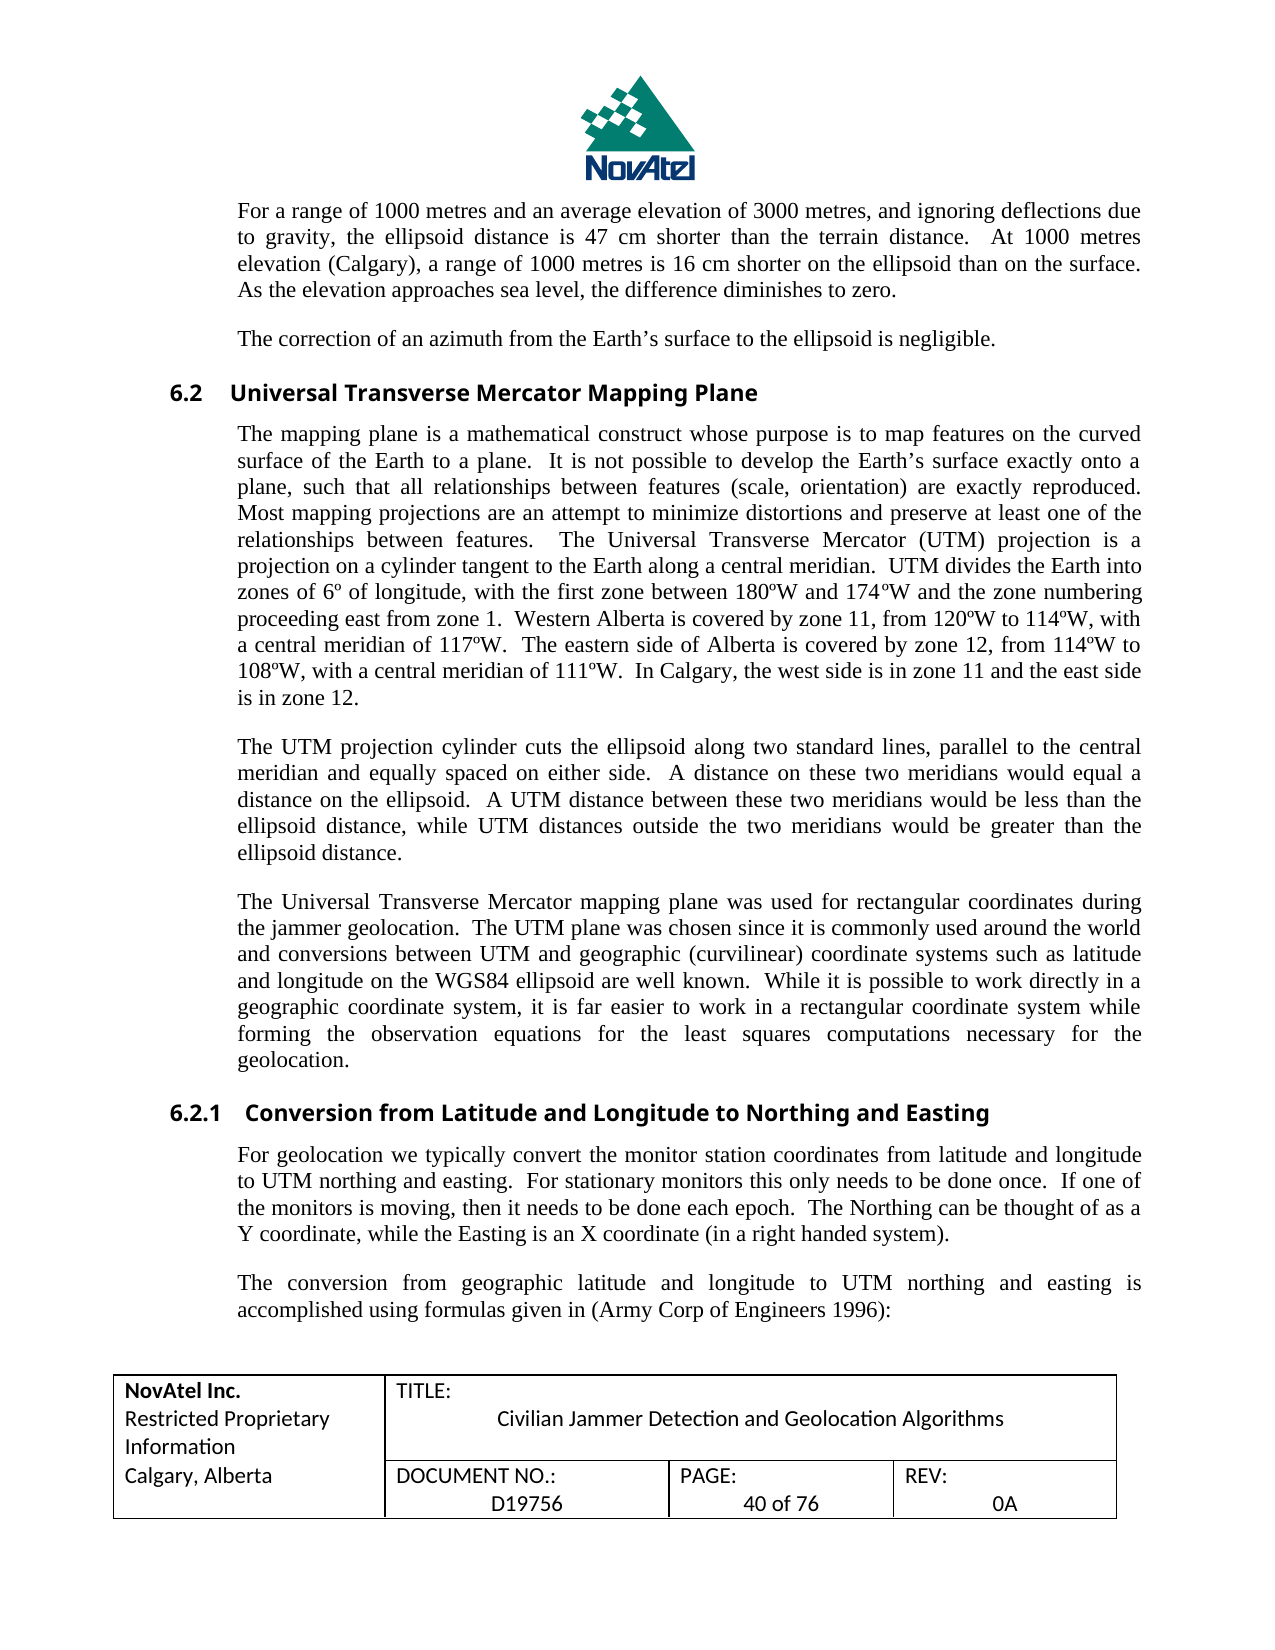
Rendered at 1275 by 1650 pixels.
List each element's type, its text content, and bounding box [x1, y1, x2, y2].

subtitle Conversion from Latitude and Longitude to Northing and Easting [169, 1097, 1143, 1128]
text For a range of 1000 metres and an average elevation of 3000 metres, and ignoring deflections due to gravity, the ellipsoid distance is 47 cm shorter than the terrain distance. At 1000 metres elevation (Calgary), a range of 1000 metres is 16 cm shorter on the ellipsoid than on the surface. As the elevation approaches sea level, the difference diminishes to zero. [237, 197, 1143, 302]
subtitle Universal Transverse Mercator Mapping Plane [169, 377, 1143, 408]
text The mapping plane is a mathematical construct whose purpose is to map features on the curved surface of the Earth to a plane. It is not possible to develop the Earth’s surface exactly onto a plane, such that all relationships between features (scale, orientation) are exactly reproduced. Most mapping projections are an attempt to minimize distortions and preserve at least one of the relationships between features. The Universal Transverse Mercator (UTM) projection is a projection on a cylinder tangent to the Earth along a central meridian. UTM divides the Earth into zones of 6º of longitude, with the first zone between 180ºW and 174ºW and the zone numbering proceeding east from zone 1. Western Alberta is covered by zone 11, from 120ºW to 114ºW, with a central meridian of 117ºW. The eastern side of Alberta is covered by zone 12, from 114ºW to 108ºW, with a central meridian of 111ºW. In Calgary, the west side is in zone 11 and the east side is in zone 12. [237, 420, 1143, 710]
text The Universal Transverse Mercator mapping plane was used for rectangular coordinates during the jammer geolocation. The UTM plane was chosen since it is commonly used around the world and conversions between UTM and geographic (curvilinear) coordinate systems such as latitude and longitude on the WGS84 ellipsoid are well known. While it is possible to work directly in a geographic coordinate system, it is far easier to work in a rectangular coordinate system while forming the observation equations for the least squares computations necessary for the geolocation. [237, 888, 1143, 1072]
text For geolocation we typically convert the monitor station coordinates from latitude and longitude to UTM northing and easting. For stationary monitors this only needs to be done once. If one of the monitors is moving, then it needs to be done each epoch. The Northing can be thought of as a Y coordinate, while the Easting is an X coordinate (in a right handed system). [237, 1141, 1143, 1246]
text The conversion from geographic latitude and longitude to UTM northing and easting is accomplished using formulas given in (Army Corp of Engineers 1996): [237, 1269, 1143, 1322]
text The correction of an azimuth from the Earth’s surface to the ellipsoid is negligible. [237, 325, 1143, 352]
text The UTM projection cylinder cuts the ellipsoid along two standard lines, parallel to the central meridian and equally spaced on either side. A distance on these two meridians would equal a distance on the ellipsoid. A UTM distance between these two meridians would be less than the ellipsoid distance, while UTM distances outside the two meridians would be greater than the ellipsoid distance. [237, 733, 1143, 865]
